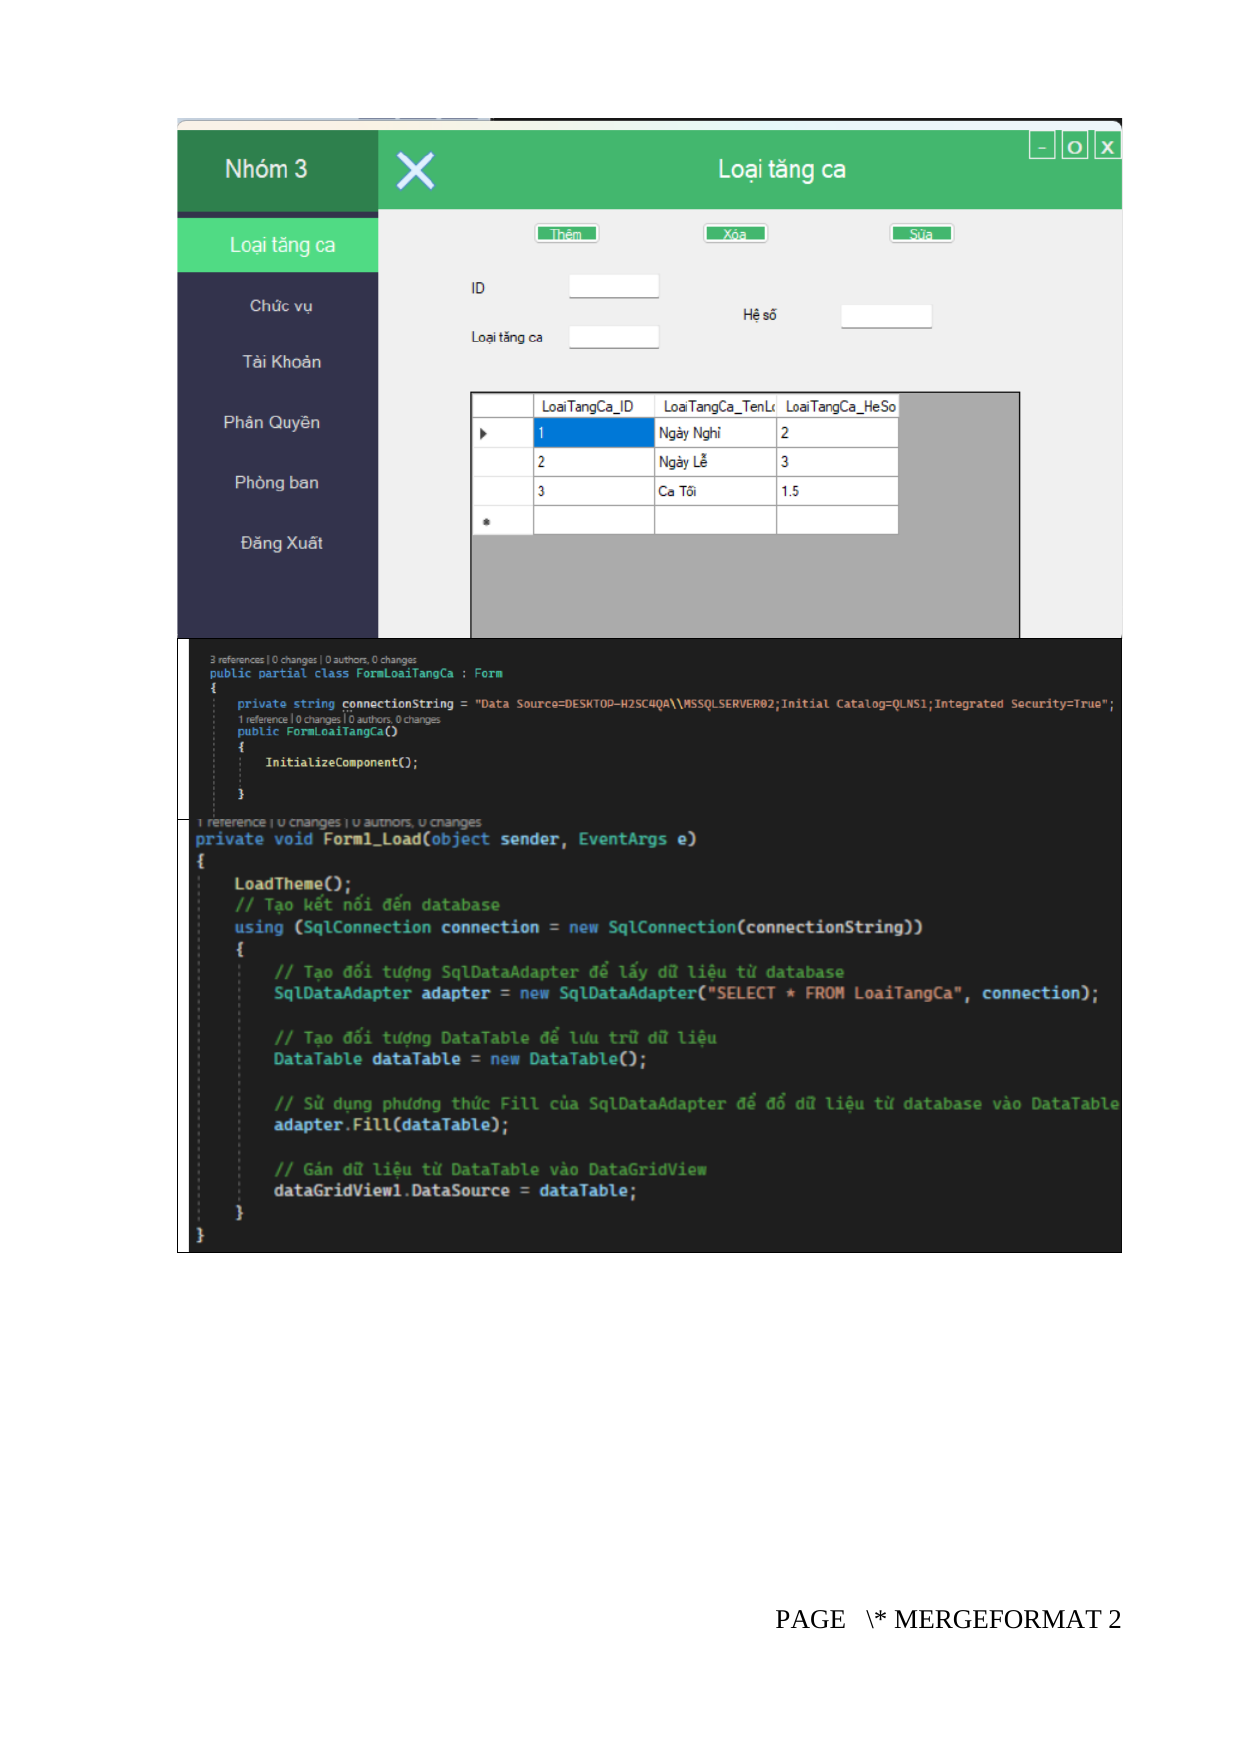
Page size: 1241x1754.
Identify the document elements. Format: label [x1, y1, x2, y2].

table_header [178, 639, 188, 818]
picture [177, 118, 1123, 1252]
table_cell [178, 820, 188, 1252]
